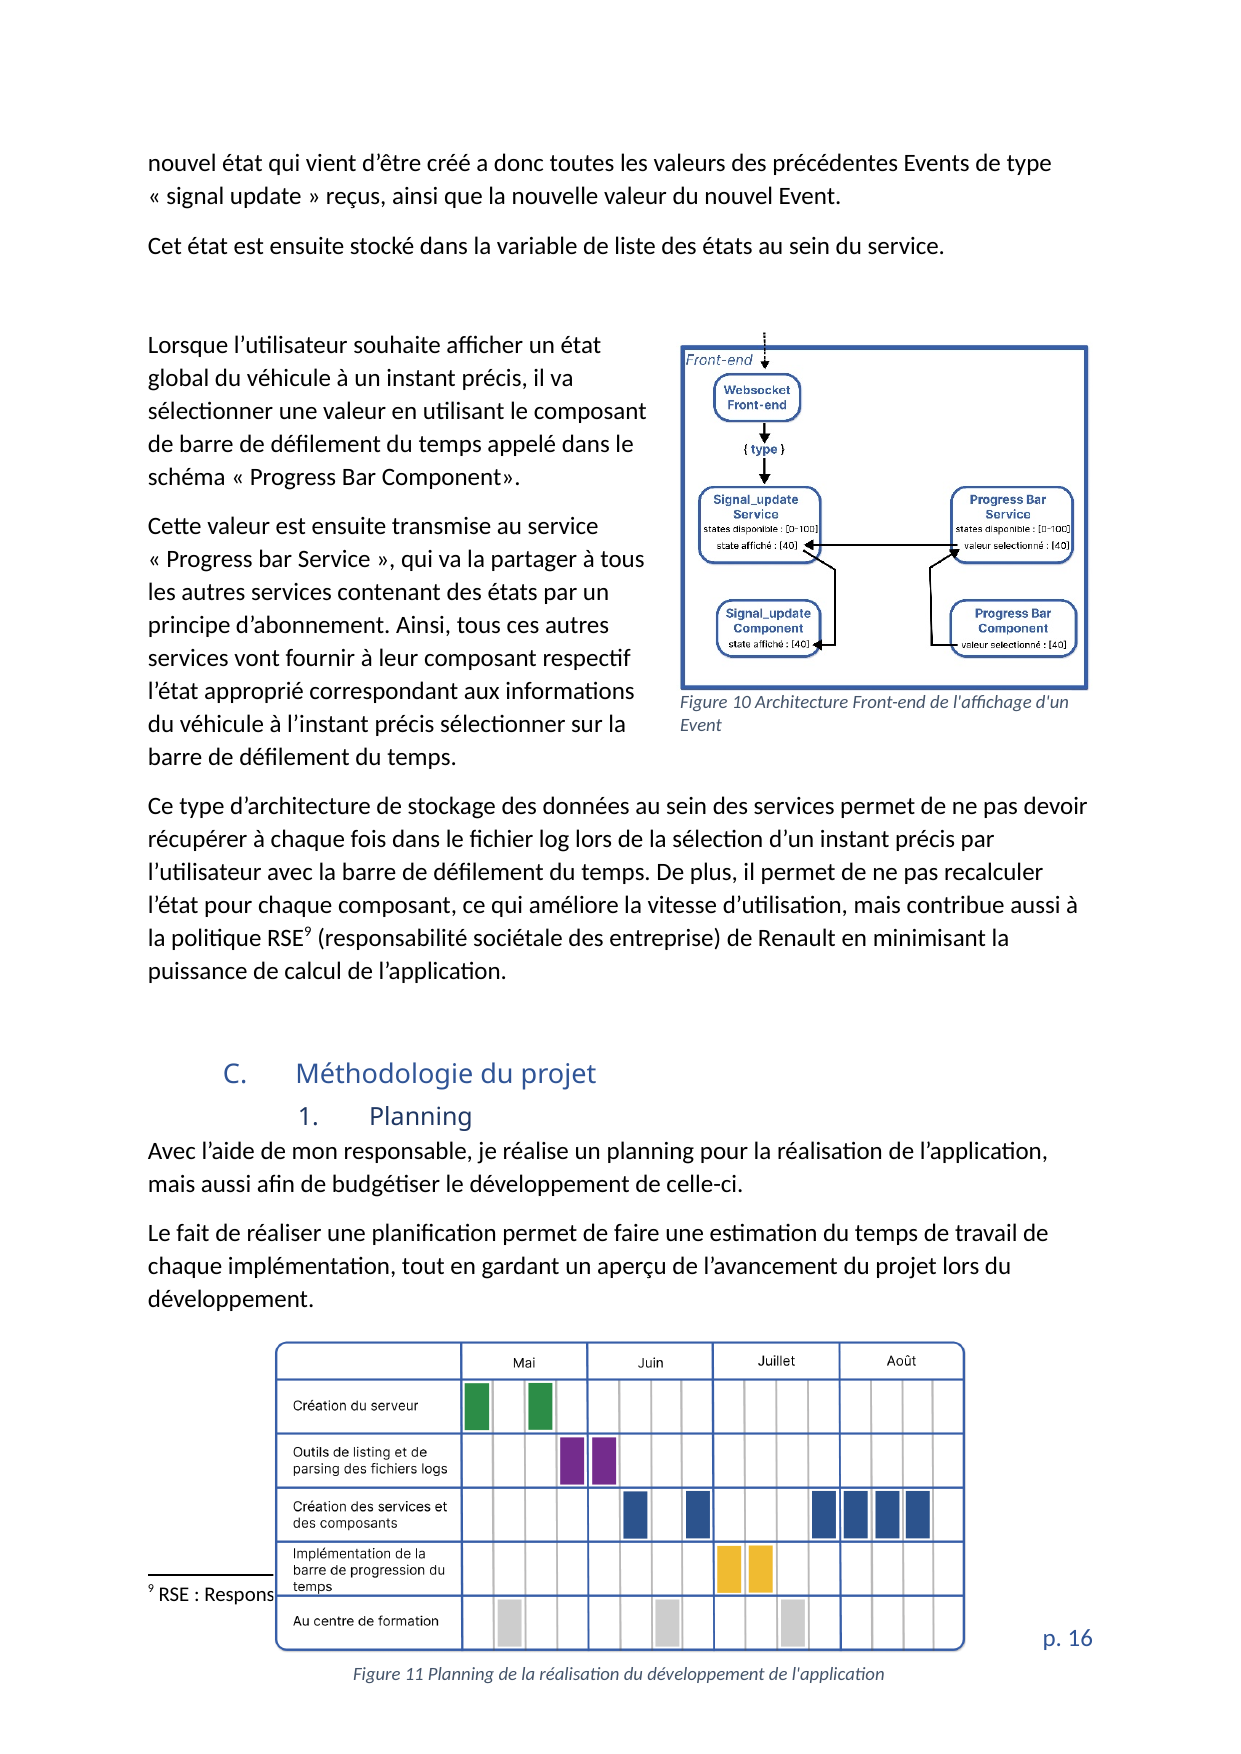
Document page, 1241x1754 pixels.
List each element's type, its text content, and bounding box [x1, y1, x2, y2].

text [148, 148, 1093, 211]
text Cette valeur est ensuite transmise au service « Progress bar Service », qui va la partager à tous les autres services contenant des états par un principe d’abonnement. Ainsi, tous ces autres services vont fournir à leur composant respectif l’état approprié correspondant aux informations du véhicule à l’instant précis sélectionner sur la barre de défilement du temps. [148, 511, 1093, 771]
text Avec l’aide de mon responsable, je réalise un planning pour la réalisation de l’application, mais aussi afin de budgétiser le développement de celle-ci. [148, 1135, 1093, 1198]
subtitle Planning [298, 1098, 1093, 1132]
picture [676, 330, 1093, 693]
text Cet état est ensuite stocké dans la variable de liste des états au sein du service. [148, 230, 1093, 261]
picture [273, 1338, 967, 1653]
subtitle Méthodologie du projet [223, 1054, 1093, 1091]
text Ce type d’architecture de stockage des données au sein des services permet de ne pas devoir récupérer à chaque fois dans le fichier log lors de la sélection d’un instant précis par l’utilisateur avec la barre de défilement du temps. De plus, il permet de ne pas recalculer l’état pour chaque composant, ce qui améliore la vitesse d’utilisation, mais contribue aussi à la politique RSE (responsabilité sociétale des entreprise) de Renault en minimisant la puissance de calcul de l’application. [148, 791, 1093, 986]
text Lorsque l’utilisateur souhaite afficher un état global du véhicule à un instant précis, il va sélectionner une valeur en utilisant le composant de barre de défilement du temps appelé dans le schéma « Progress Bar Component». [148, 329, 1093, 491]
